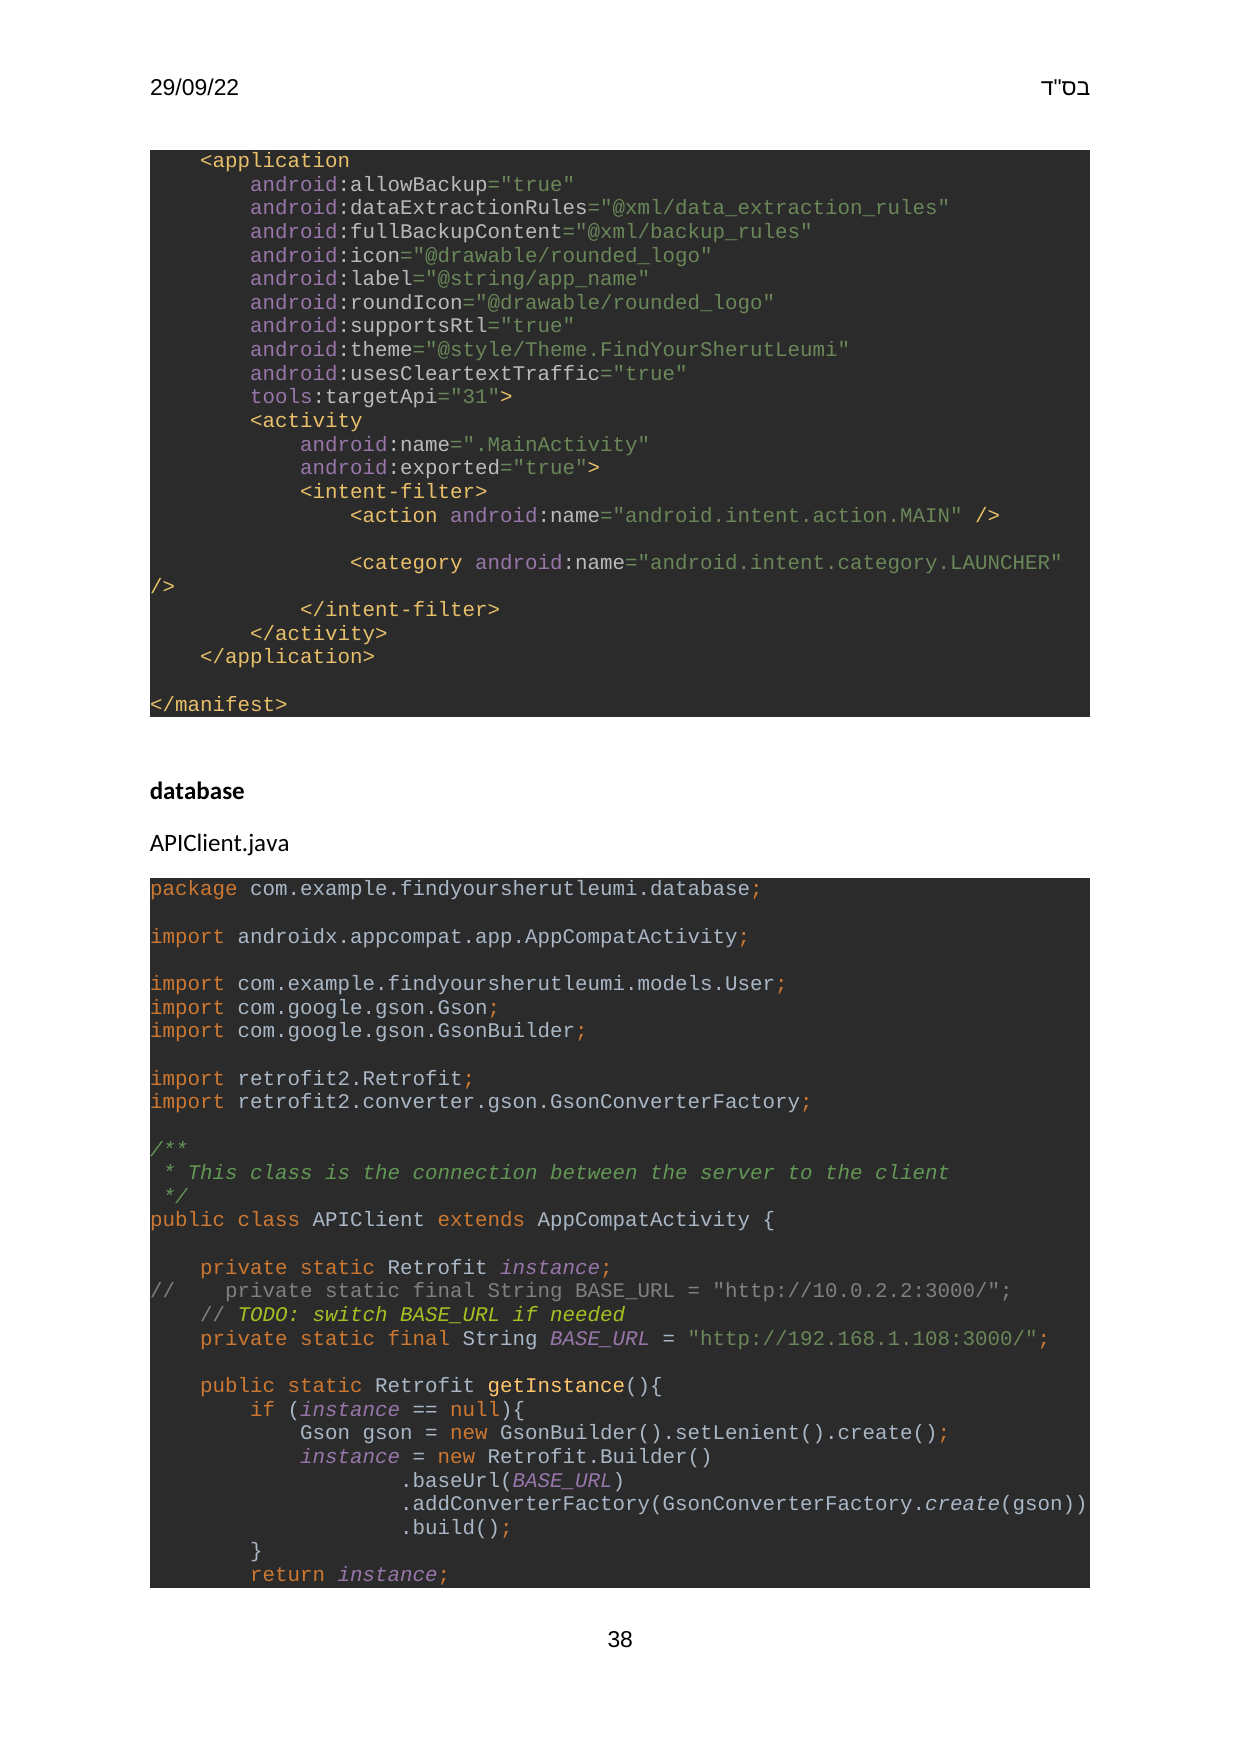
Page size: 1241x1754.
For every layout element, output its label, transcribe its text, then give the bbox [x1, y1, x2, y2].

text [150, 878, 1090, 1588]
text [150, 150, 1090, 717]
text database [150, 775, 1090, 806]
text APIClient.java [150, 827, 1090, 857]
